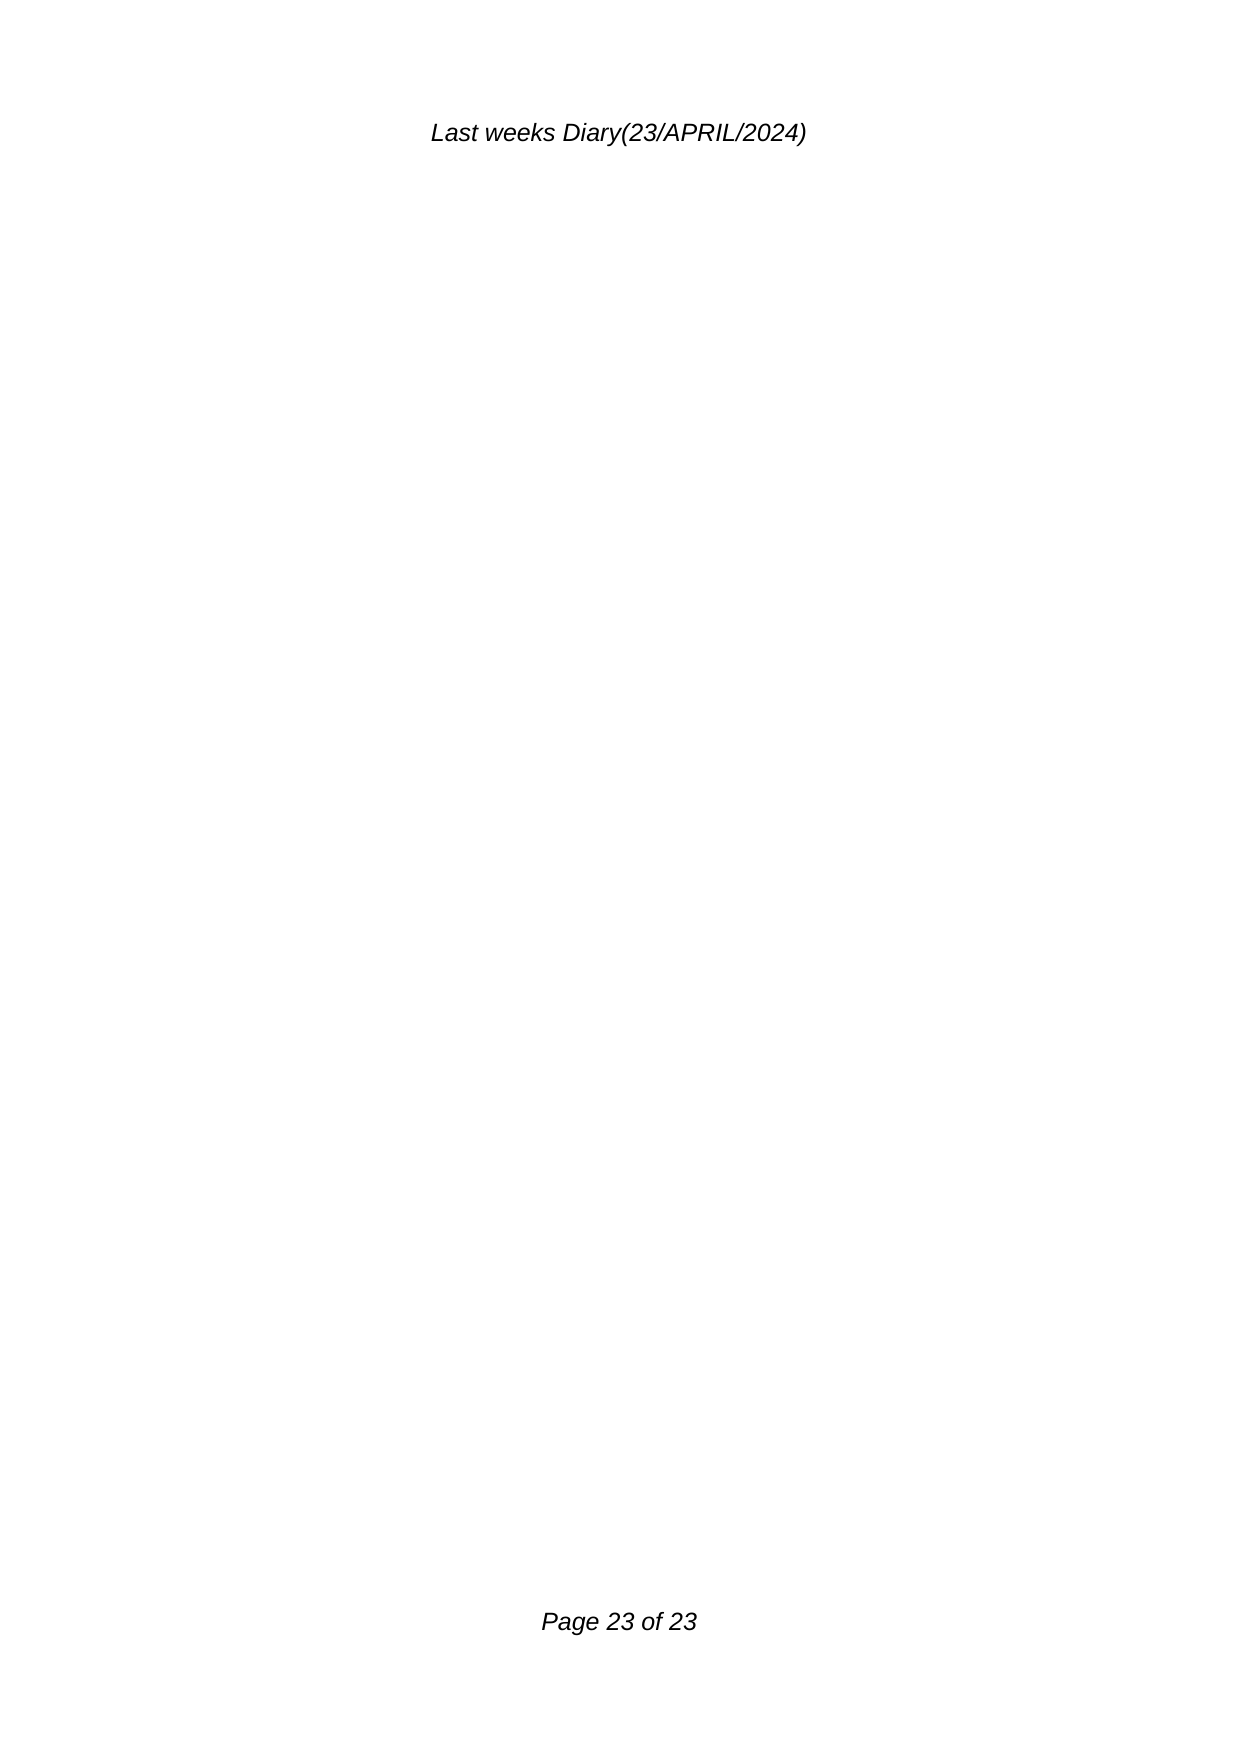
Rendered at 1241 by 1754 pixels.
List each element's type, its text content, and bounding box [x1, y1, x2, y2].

text Last weeks Diary(23/APRIL/2024) [118, 118, 1122, 147]
